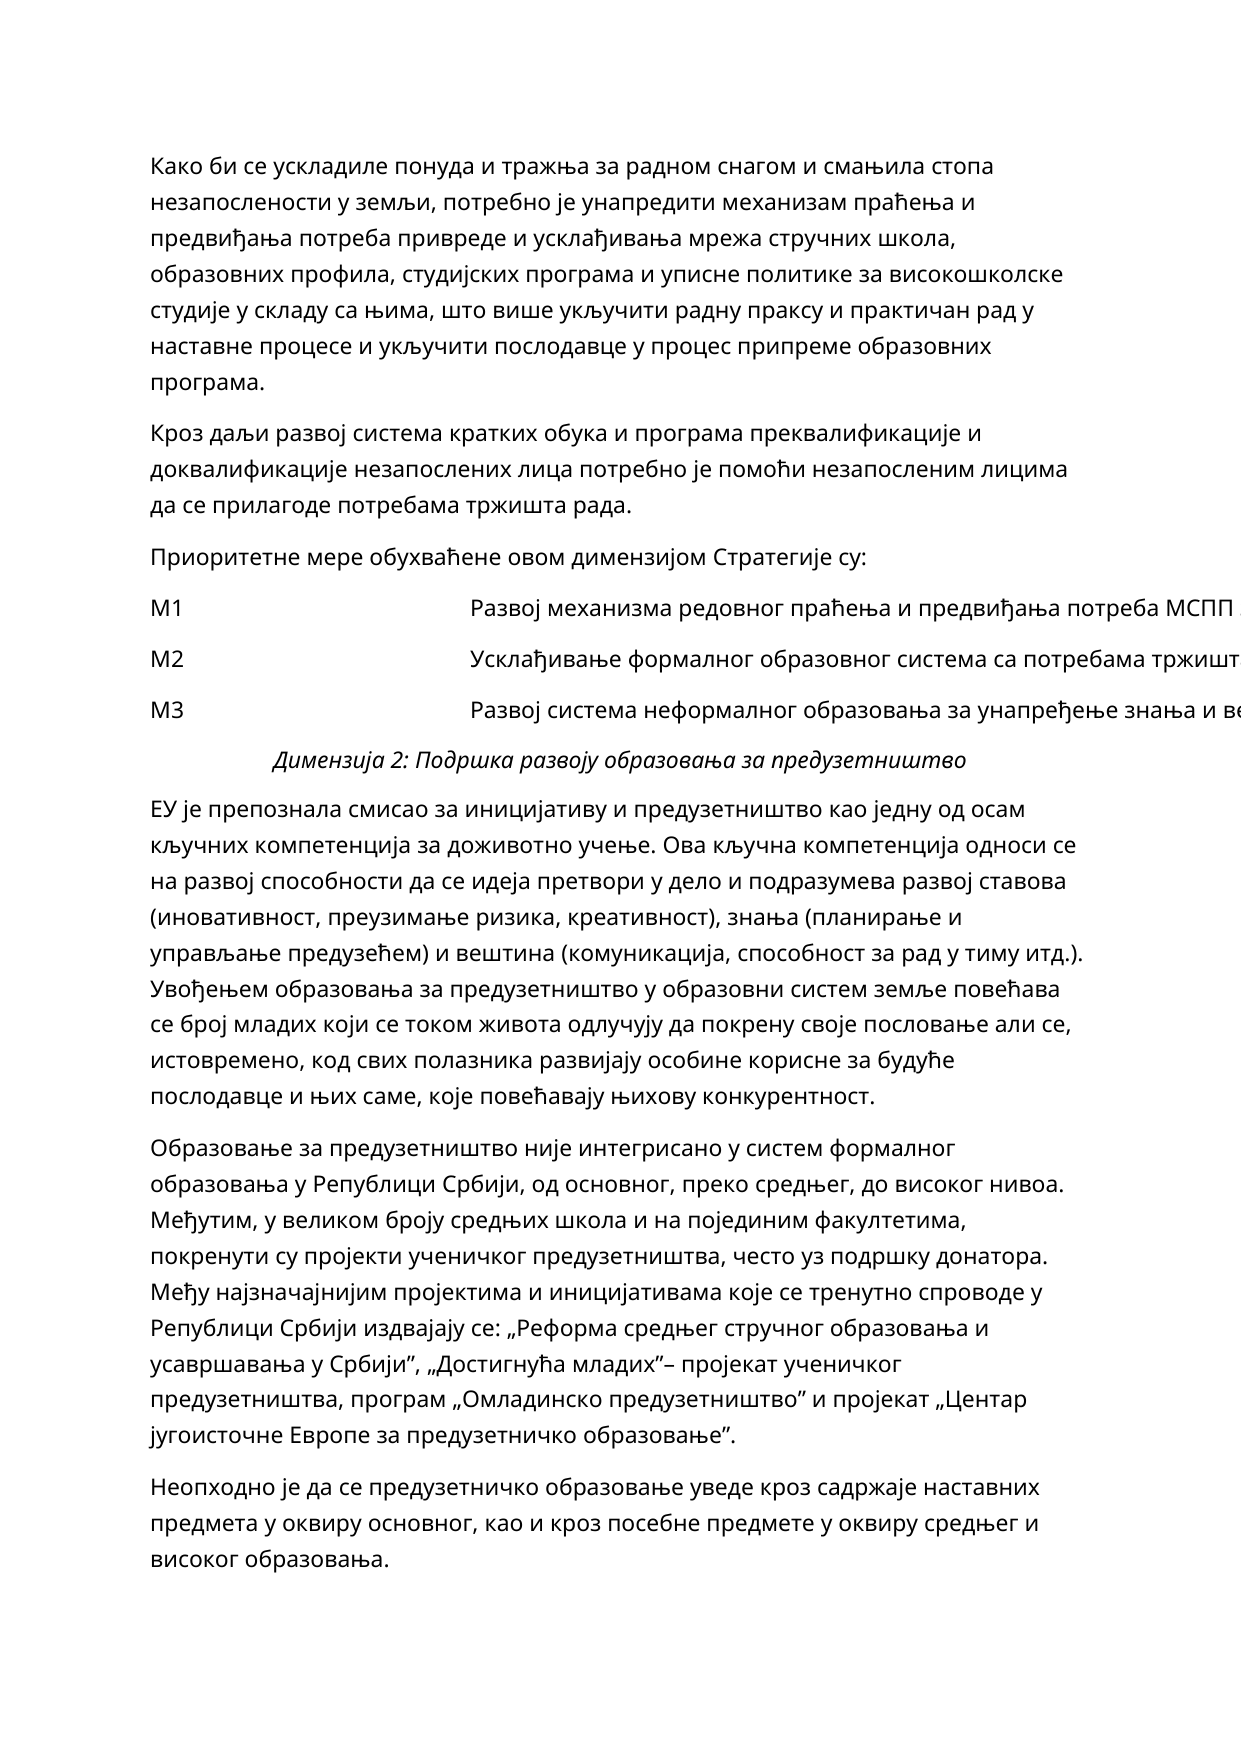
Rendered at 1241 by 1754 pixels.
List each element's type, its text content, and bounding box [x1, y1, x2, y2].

table_cell Развој система неформалног образовања за унапређење знања и вештина. [459, 694, 1240, 744]
table_cell М2 [139, 643, 459, 694]
text Кроз даљи развој система кратких обука и програма преквалификације и доквалификације незапослених лица потребно је помоћи незапосленим лицима да се прилагоде потребама тржишта рада. [150, 417, 1090, 520]
text Неопходно је да се предузетничко образовање уведе кроз садржаје наставних предмета у оквиру основног, као и кроз посебне предмете у оквиру средњег и високог образовања. [150, 1471, 1090, 1574]
text Образовање за предузетништво није интегрисано у систем формалног образовања у Републици Србији, од основног, преко средњег, до високог нивоа. Међутим, у великом броју средњих школа и на појединим факултетима, покренути су пројекти ученичког предузетништва, често уз подршку донатора. Међу најзначајнијим пројектима и иницијативама које се тренутно спроводе у Републици Србији издвајају се: „Реформа средњег стручног образовања и усавршавања у Србији”, „Достигнућа младих”– пројекат ученичког предузетништва, програм „Омладинско предузетништво” и пројекат „Центар југоисточне Европе за предузетничко образовање”. [150, 1132, 1090, 1451]
text ЕУ је препознала смисао за иницијативу и предузетништво као једну од осам кључних компетенција за доживотно учење. Ова кључна компетенција односи се на развој способности да се идеја претвори у дело и подразумева развој ставова (иновативност, преузимање ризика, креативност), знања (планирање и управљање предузећем) и вештина (комуникација, способност за рад у тиму итд.). Увођењем образовања за предузетништво у образовни систем земље повећава се број младих који се током живота одлучују да покрену своје пословање али се, истовремено, код свих полазника развијају особине корисне за будуће послодавце и њих саме, које повећавају њихову конкурентност. [150, 793, 1090, 1112]
text Димензија 2: Подршка развоју образовања за предузетништво [150, 744, 1090, 776]
text Приоритетне мере обухваћенe овом димензијом Стратегије су: [150, 541, 1090, 572]
table_header Развој механизма редовног праћења и предвиђања потреба МСПП за радном снагом; [459, 592, 1240, 643]
table_header М1 [139, 592, 459, 643]
table_cell Усклађивање формалног образовног система са потребама тржишта рада; [459, 643, 1240, 694]
text Како би се ускладиле понуда и тражња за радном снагом и смањила стопа незапослености у земљи, потребно је унапредити механизам праћења и предвиђања потреба привреде и усклађивања мрежа стручних школа, образовних профила, студијских програма и уписне политике за високошколске студије у складу са њима, што више укључити радну праксу и практичан рад у наставне процесе и укључити послодавце у процес припреме образовних програма. [150, 150, 1090, 397]
table_cell М3 [139, 694, 459, 744]
